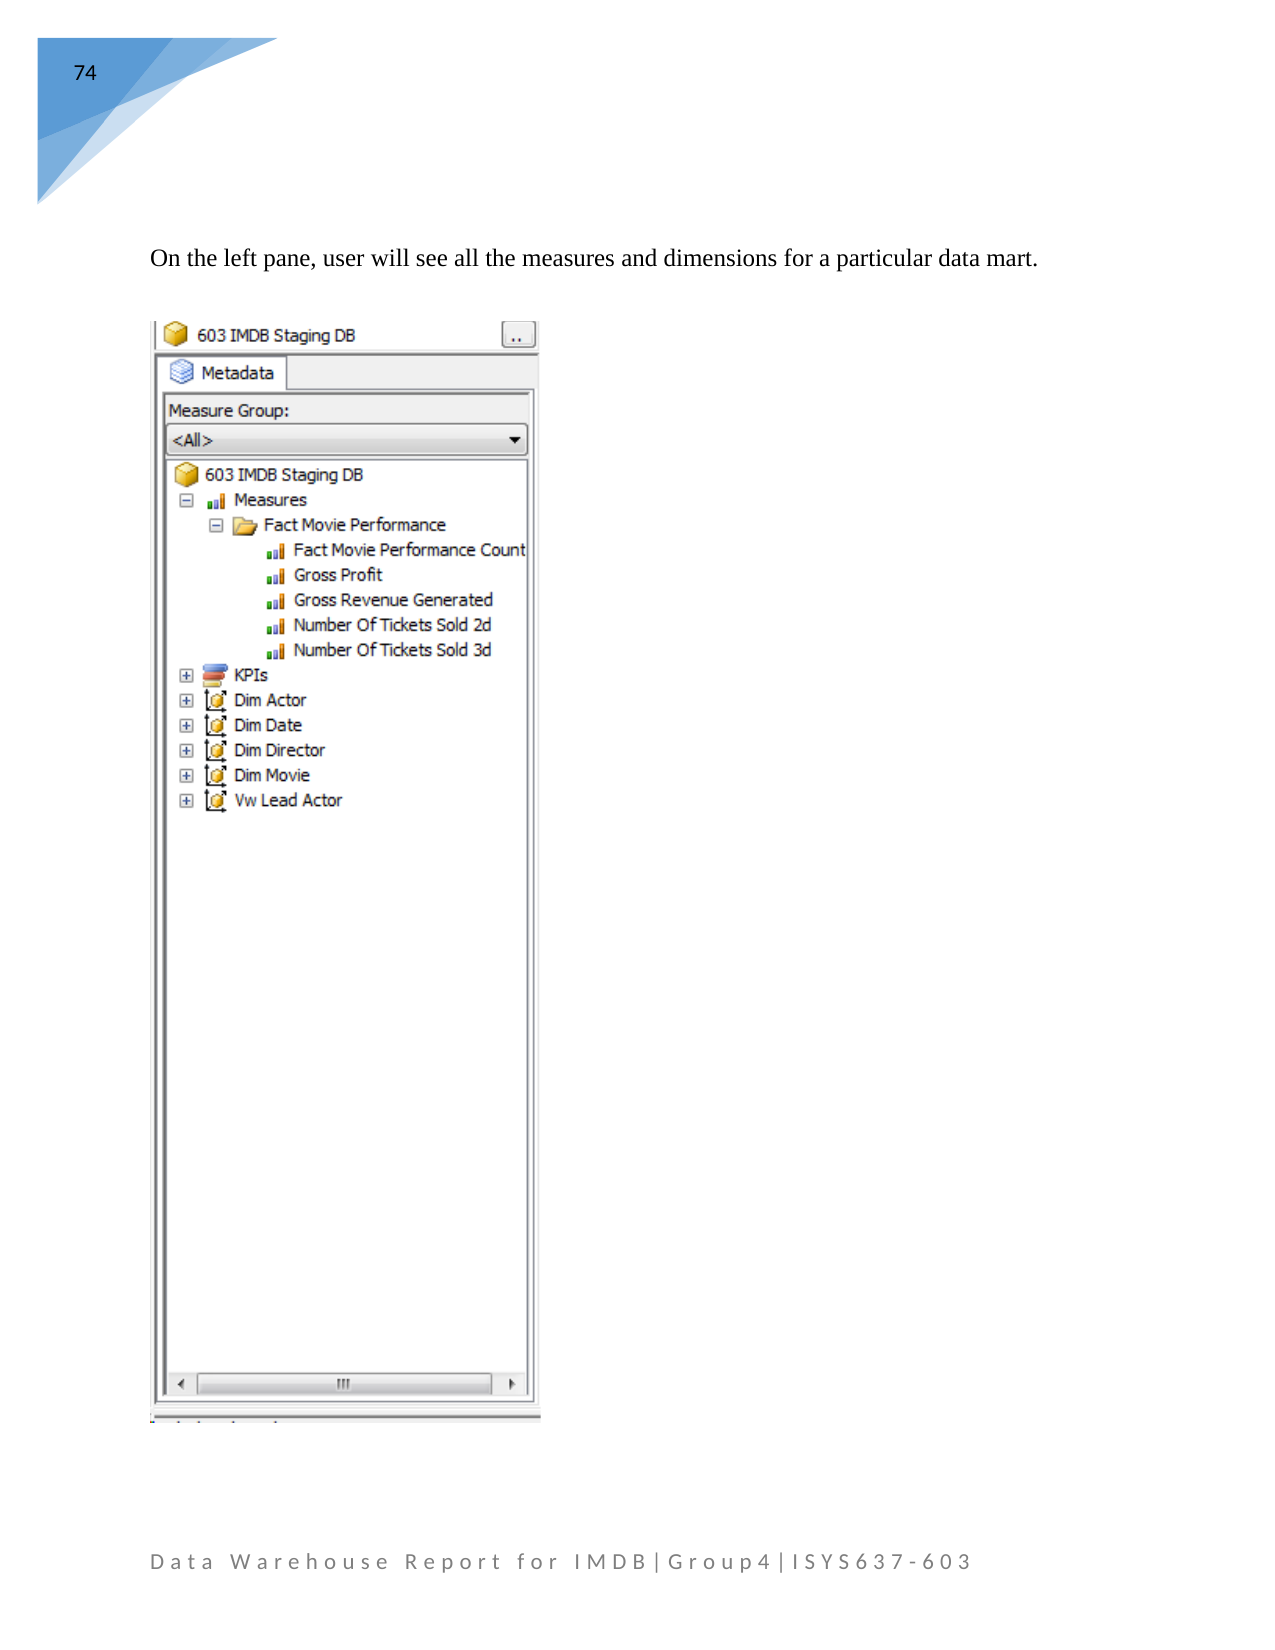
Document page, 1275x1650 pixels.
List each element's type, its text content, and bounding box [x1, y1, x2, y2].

picture [37, 37, 279, 206]
text On the left pane, user will see all the measures and dimensions for a particular data mart. [150, 243, 1125, 272]
picture [150, 321, 541, 1423]
